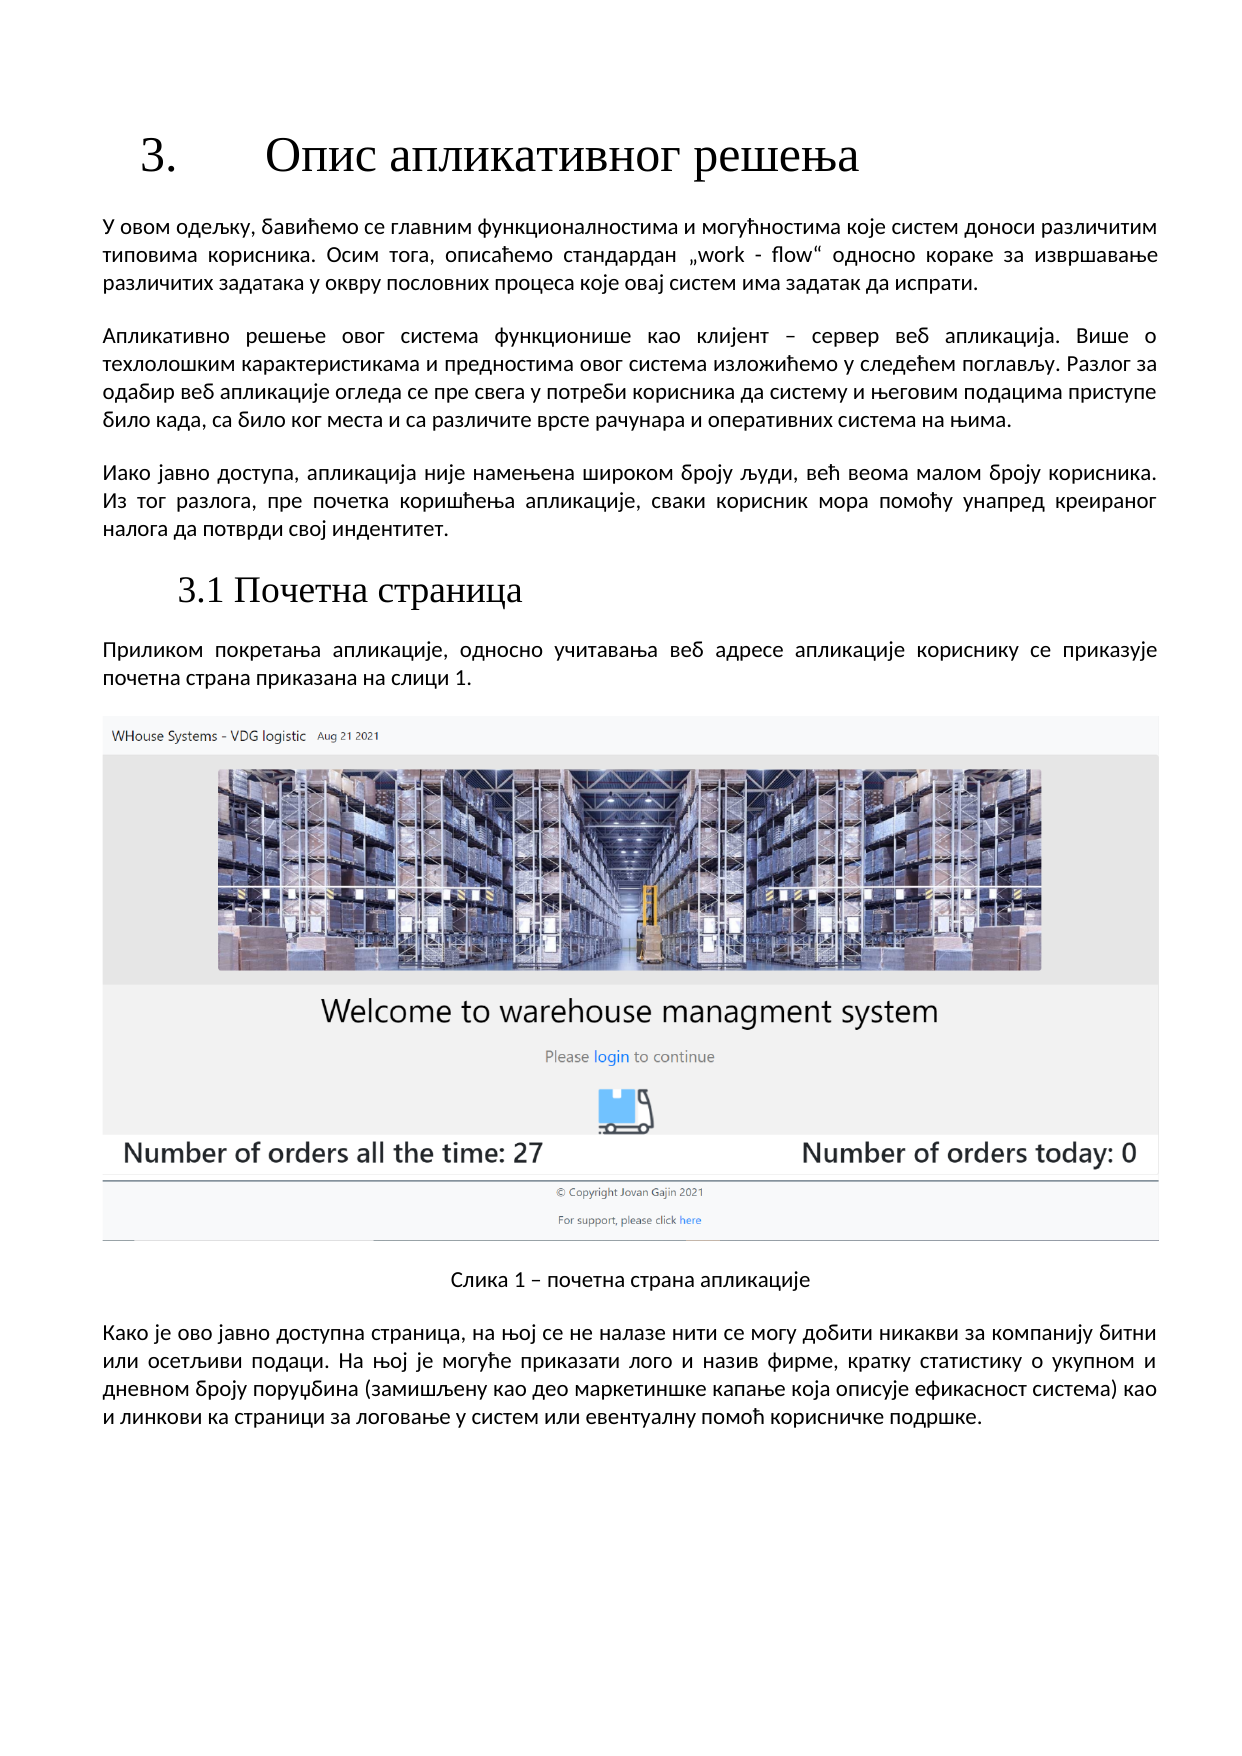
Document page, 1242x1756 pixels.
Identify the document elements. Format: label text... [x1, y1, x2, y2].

text Апликативно решење овог система функционише као клијент – сервер веб апликација. Више о техлолошким карактеристикама и предностима овог система изложићемо у следећем поглављу. Разлог за одабир веб апликације огледа се пре свега у потреби корисника да систему и његовим подацима приступе било када, са било ког места и са различите врсте рачунара и оперативних система на њима. [102, 321, 1159, 433]
subtitle 3.1 Почетна страница [102, 567, 1159, 610]
text Иако јавно доступа, апликација није намењена широком броју људи, већ веома малом броју корисника. Из тог разлога, пре почетка коришћења апликације, сваки корисник мора помоћу унапред креираног налога да потврди свој индентитет. [102, 458, 1159, 542]
text Како је ово јавно доступна страница, на њој се не налазе нити се могу добити никакви за компанију битни или осетљиви подаци. На њој је могуће приказати лого и назив фирме, кратку статистику о укупном и дневном броју поруџбина (замишљену као део маркетиншке капање која описује ефикасност система) као и линкови ка страници за логовање у систем или евентуалну помоћ корисничке подршке. [102, 1318, 1159, 1431]
subtitle Опис апликативног решења [140, 125, 1159, 182]
text Приликом покретања апликације, односно учитавања веб адресе апликације кориснику се приказује почетна страна приказана на слици 1. [102, 635, 1159, 691]
text Слика 1 – почетна страна апликације [102, 1265, 1159, 1293]
picture [102, 716, 1159, 1241]
text У овом одељку, бавићемо се главним функционалностима и могућностима које систем доноси различитим типовима корисника. Осим тога, описаћемо стандардан „work - flow“ односно кораке за извршавање различитих задатака у оквру пословних процеса које овај систем има задатак да испрати. [102, 212, 1159, 296]
